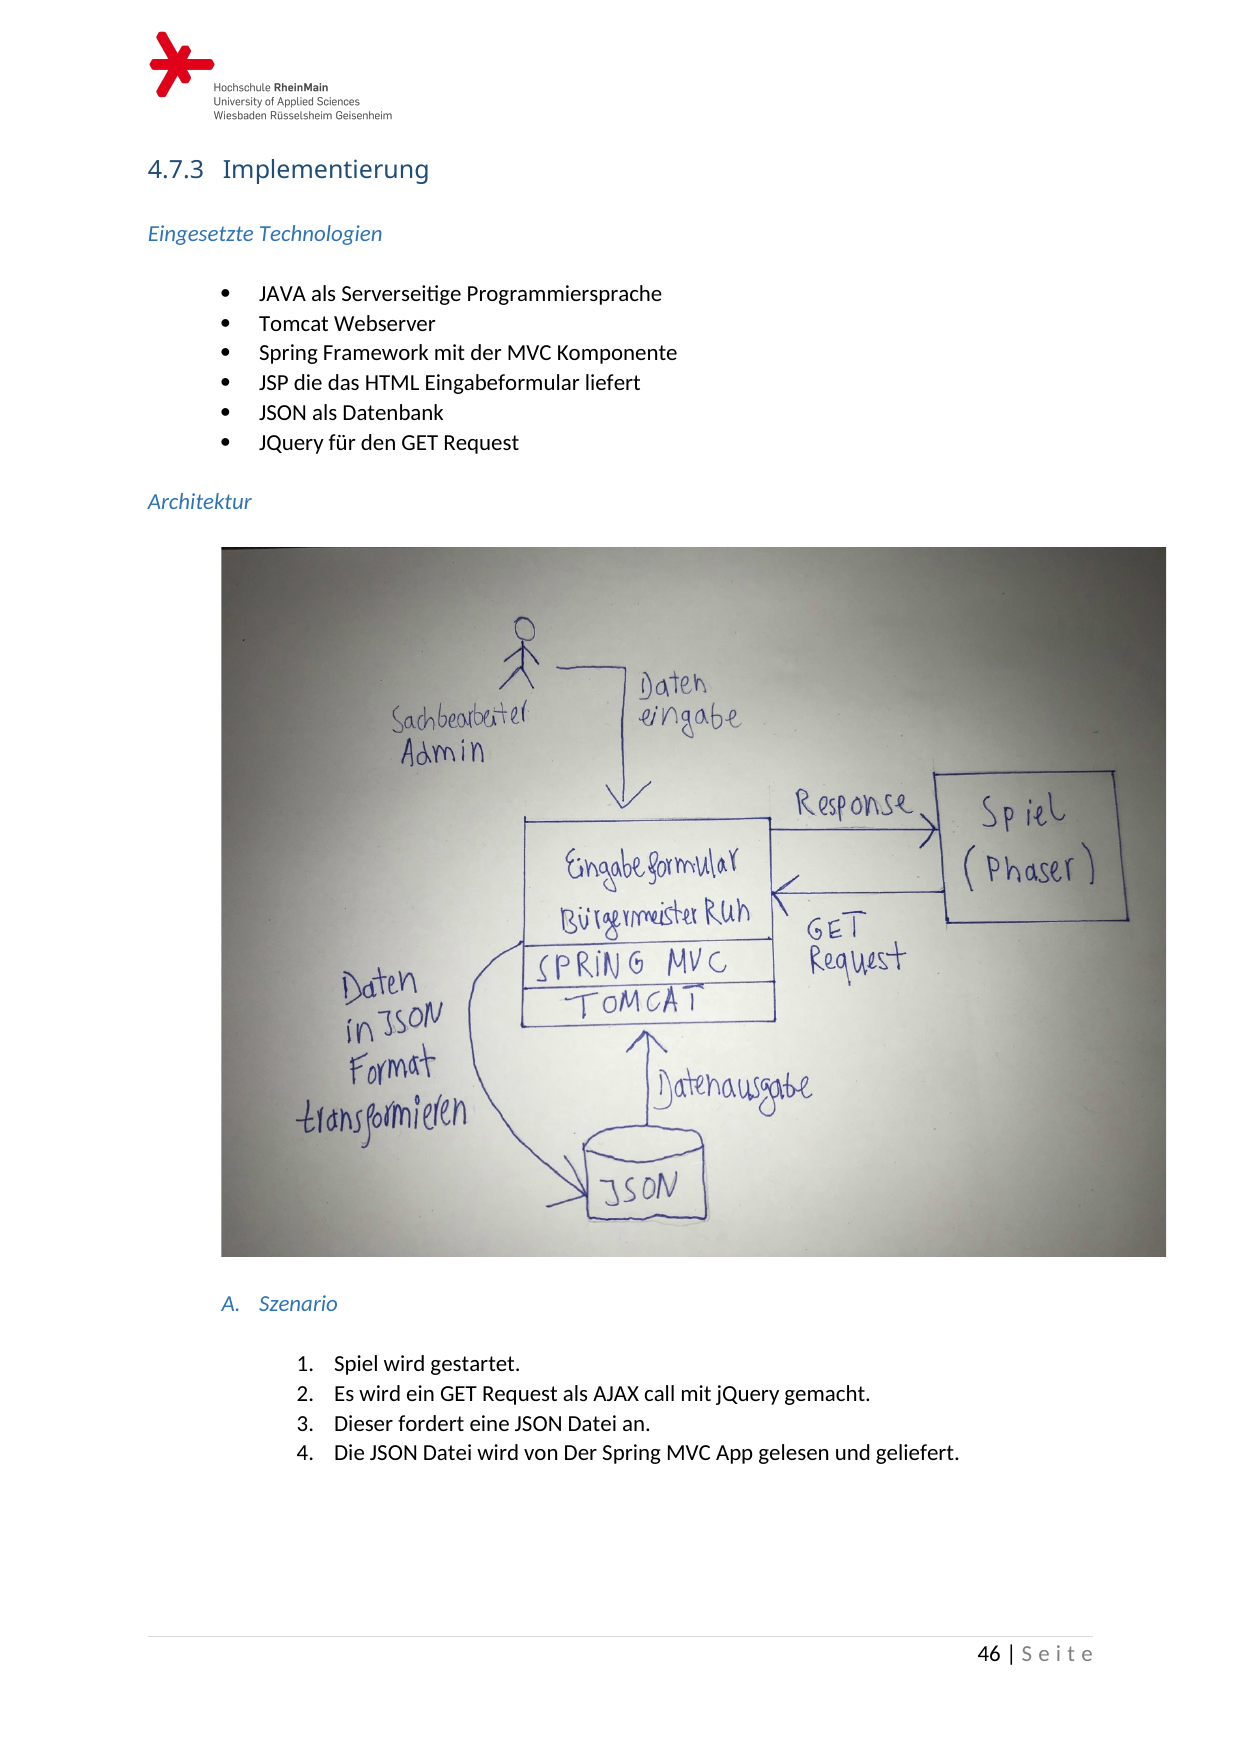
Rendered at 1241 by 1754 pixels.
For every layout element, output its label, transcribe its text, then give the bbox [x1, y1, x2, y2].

list Die JSON Datei wird von Der Spring MVC App gelesen und geliefert. [296, 1438, 1093, 1466]
picture [221, 547, 1167, 1257]
list JQuery für den GET Request [221, 428, 1093, 456]
subtitle Implementierung [148, 152, 1093, 186]
list Spiel wird gestartet. [296, 1349, 1093, 1377]
list JSP die das HTML Eingabeformular liefert [221, 368, 1093, 396]
list JSON als Datenbank [221, 398, 1093, 426]
text Eingesetzte Technologien [148, 219, 1093, 247]
picture [147, 29, 394, 122]
list Szenario [221, 1289, 1093, 1317]
list Tomcat Webserver [221, 309, 1093, 337]
list Dieser fordert eine JSON Datei an. [296, 1409, 1093, 1437]
list Es wird ein GET Request als AJAX call mit jQuery gemacht. [296, 1379, 1093, 1407]
list JAVA als Serverseitige Programmiersprache [221, 279, 1093, 307]
text Architektur [148, 487, 1093, 516]
list Spring Framework mit der MVC Komponente [221, 338, 1093, 367]
